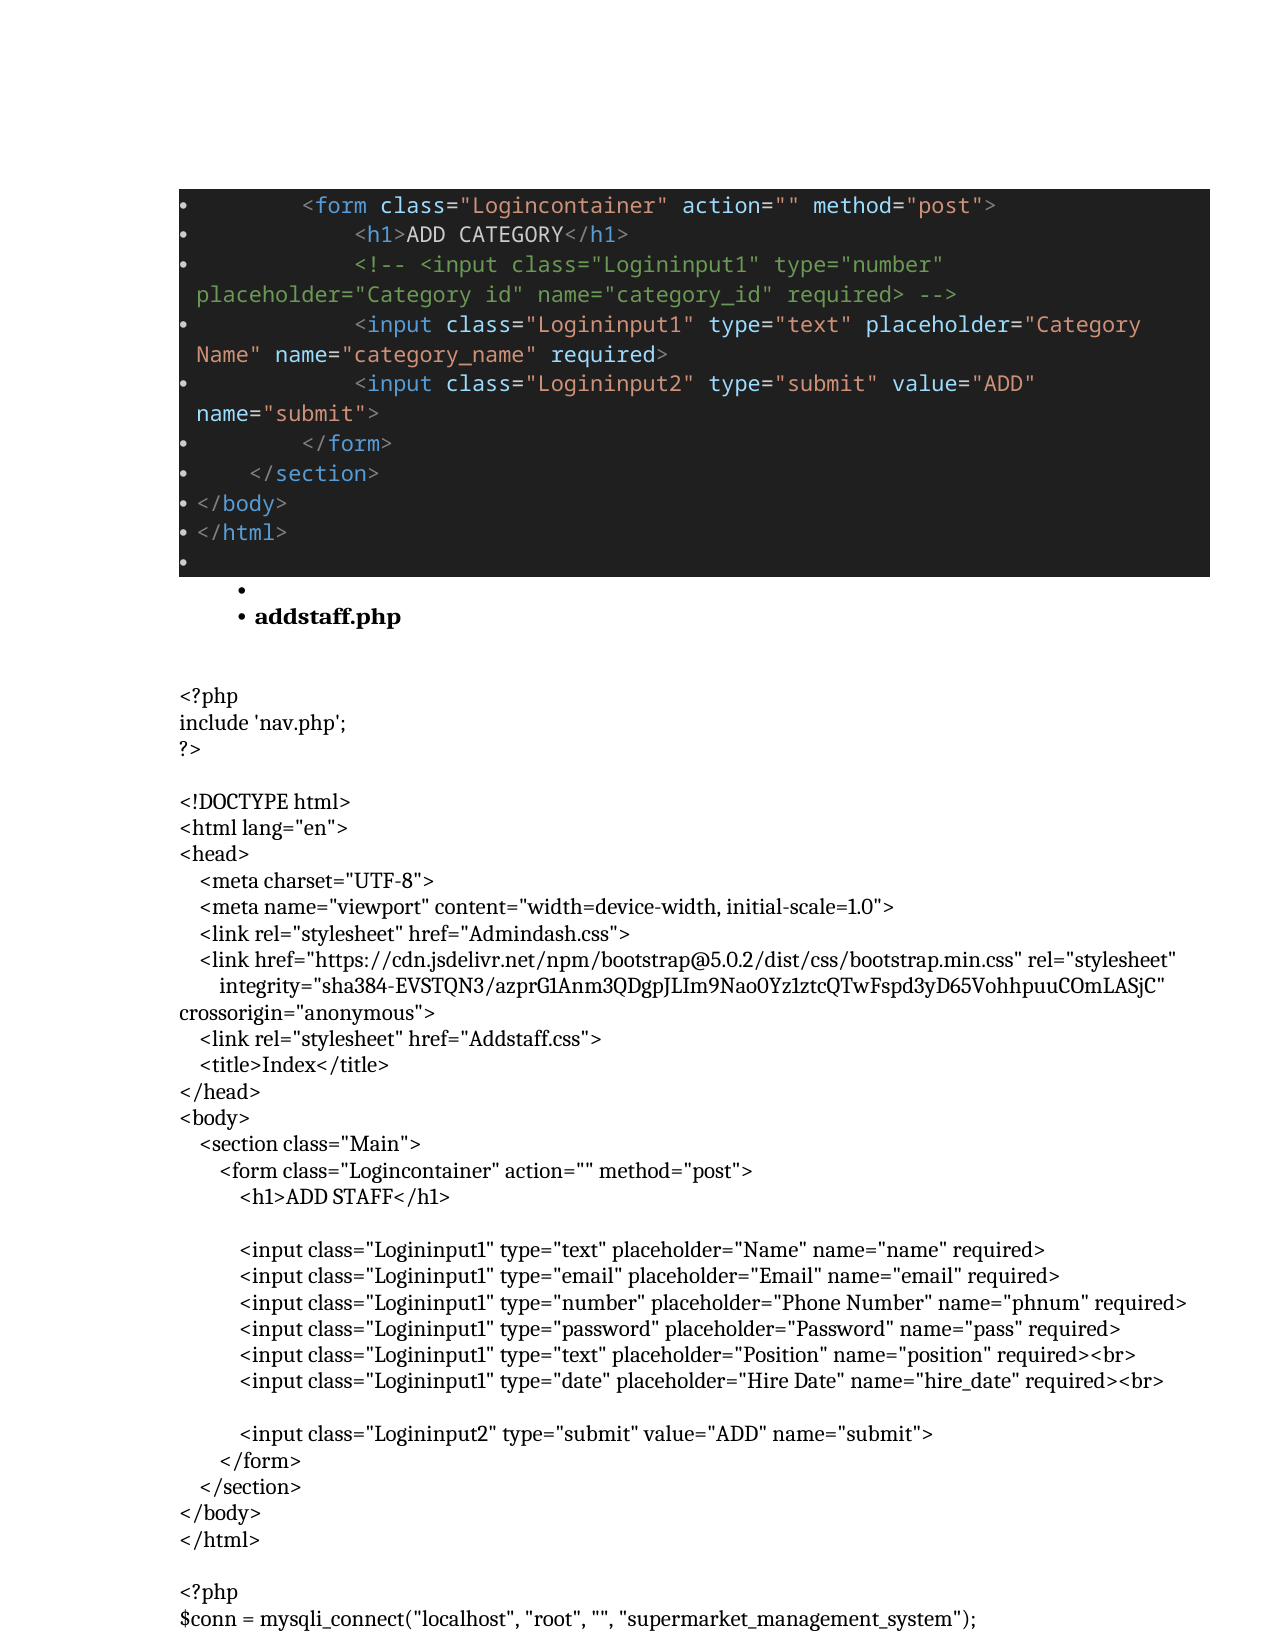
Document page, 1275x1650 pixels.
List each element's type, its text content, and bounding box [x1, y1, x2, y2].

text $conn = mysqli_connect("localhost", "root", "", "supermarket_management_system"); [179, 1606, 1210, 1632]
text <link rel="stylesheet" href="Addstaff.css"> [179, 1026, 1210, 1052]
subtitle addstaff.php [238, 603, 1210, 630]
text <?php [179, 1579, 1210, 1606]
text <input class="Logininput1" type="number" placeholder="Phone Number" name="phnum" required> [179, 1289, 1210, 1316]
text integrity="sha384-EVSTQN3/azprG1Anm3QDgpJLIm9Nao0Yz1ztcQTwFspd3yD65VohhpuuCOmLASjC" crossorigin="anonymous"> [179, 973, 1210, 1026]
text <meta charset="UTF-8"> [179, 868, 1210, 894]
text </section> [179, 1474, 1210, 1500]
list </body> [179, 487, 1210, 517]
list <input class="Logininput1" type="text" placeholder="Category Name" name="category_name" required> [179, 309, 1210, 368]
text <input class="Logininput1" type="text" placeholder="Position" name="position" required><br> [179, 1342, 1210, 1368]
text ?> [179, 736, 1210, 762]
text <link rel="stylesheet" href="Admindash.css"> [179, 920, 1210, 947]
text <input class="Logininput1" type="email" placeholder="Email" name="email" required> [179, 1263, 1210, 1289]
text <?php [179, 683, 1210, 709]
text include 'nav.php'; [179, 709, 1210, 736]
list <form class="Logincontainer" action="" method="post"> [179, 189, 1210, 219]
text <html lang="en"> [179, 815, 1210, 841]
text <input class="Logininput2" type="submit" value="ADD" name="submit"> [179, 1421, 1210, 1447]
text </form> [179, 1447, 1210, 1474]
text <body> [179, 1105, 1210, 1131]
text </head> [179, 1078, 1210, 1105]
list <!-- <input class="Logininput1" type="number" placeholder="Category id" name="category_id" required> --> [179, 249, 1210, 309]
text <head> [179, 841, 1210, 868]
list </html> [179, 517, 1210, 547]
text <h1>ADD STAFF</h1> [179, 1184, 1210, 1210]
text <input class="Logininput1" type="date" placeholder="Hire Date" name="hire_date" required><br> [179, 1368, 1210, 1395]
text <!DOCTYPE html> [179, 788, 1210, 815]
list </form> [179, 428, 1210, 458]
text <section class="Main"> [179, 1131, 1210, 1157]
text <meta name="viewport" content="width=device-width, initial-scale=1.0"> [179, 894, 1210, 920]
text <title>Index</title> [179, 1052, 1210, 1078]
text </html> [179, 1526, 1210, 1553]
text <input class="Logininput1" type="text" placeholder="Name" name="name" required> [179, 1237, 1210, 1263]
list <input class="Logininput2" type="submit" value="ADD" name="submit"> [179, 368, 1210, 428]
text <form class="Logincontainer" action="" method="post"> [179, 1157, 1210, 1184]
list <h1>ADD CATEGORY</h1> [179, 219, 1210, 249]
list </section> [179, 458, 1210, 487]
text <link href="https://cdn.jsdelivr.net/npm/bootstrap@5.0.2/dist/css/bootstrap.min.css" rel="stylesheet" [179, 947, 1210, 973]
text <input class="Logininput1" type="password" placeholder="Password" name="pass" required> [179, 1316, 1210, 1342]
text </body> [179, 1500, 1210, 1526]
